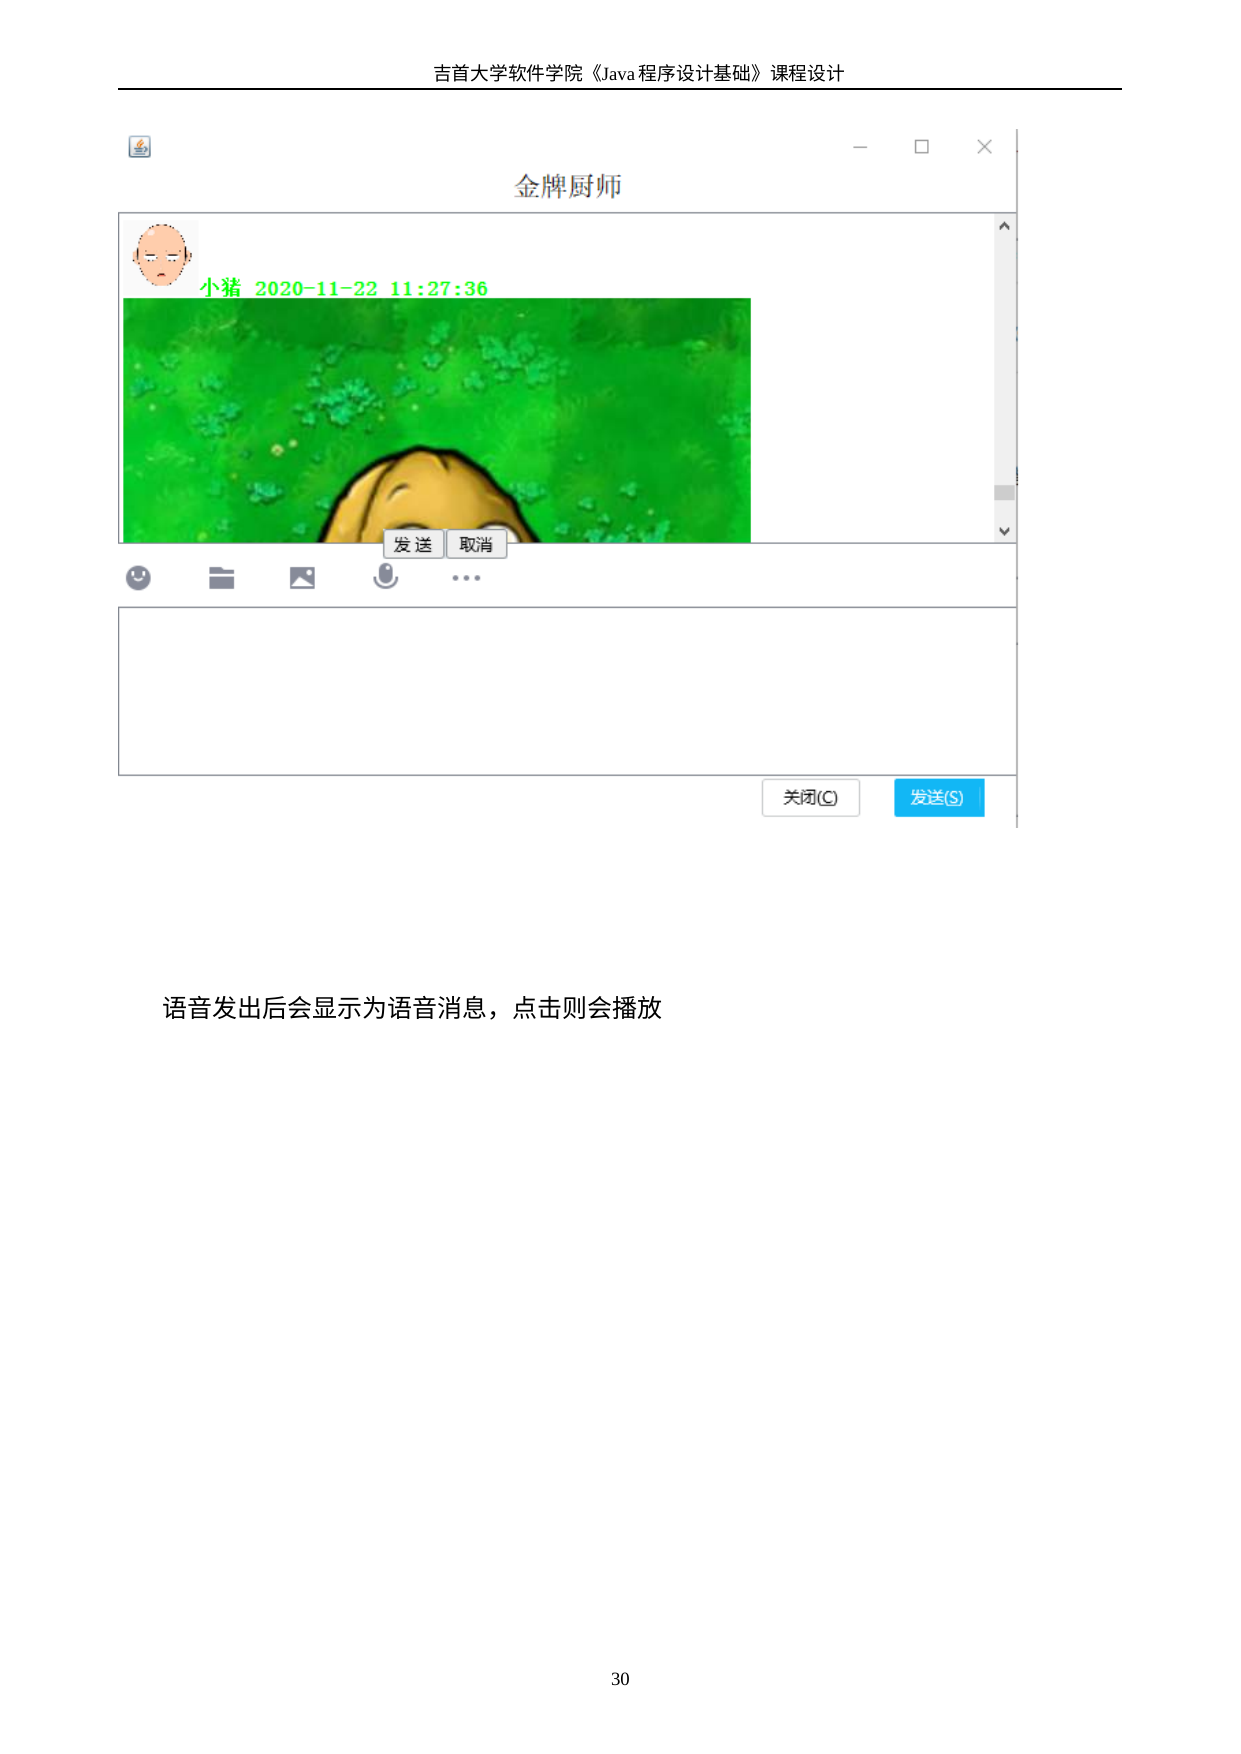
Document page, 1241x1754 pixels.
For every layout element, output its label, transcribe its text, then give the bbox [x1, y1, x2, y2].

picture [118, 129, 1019, 828]
